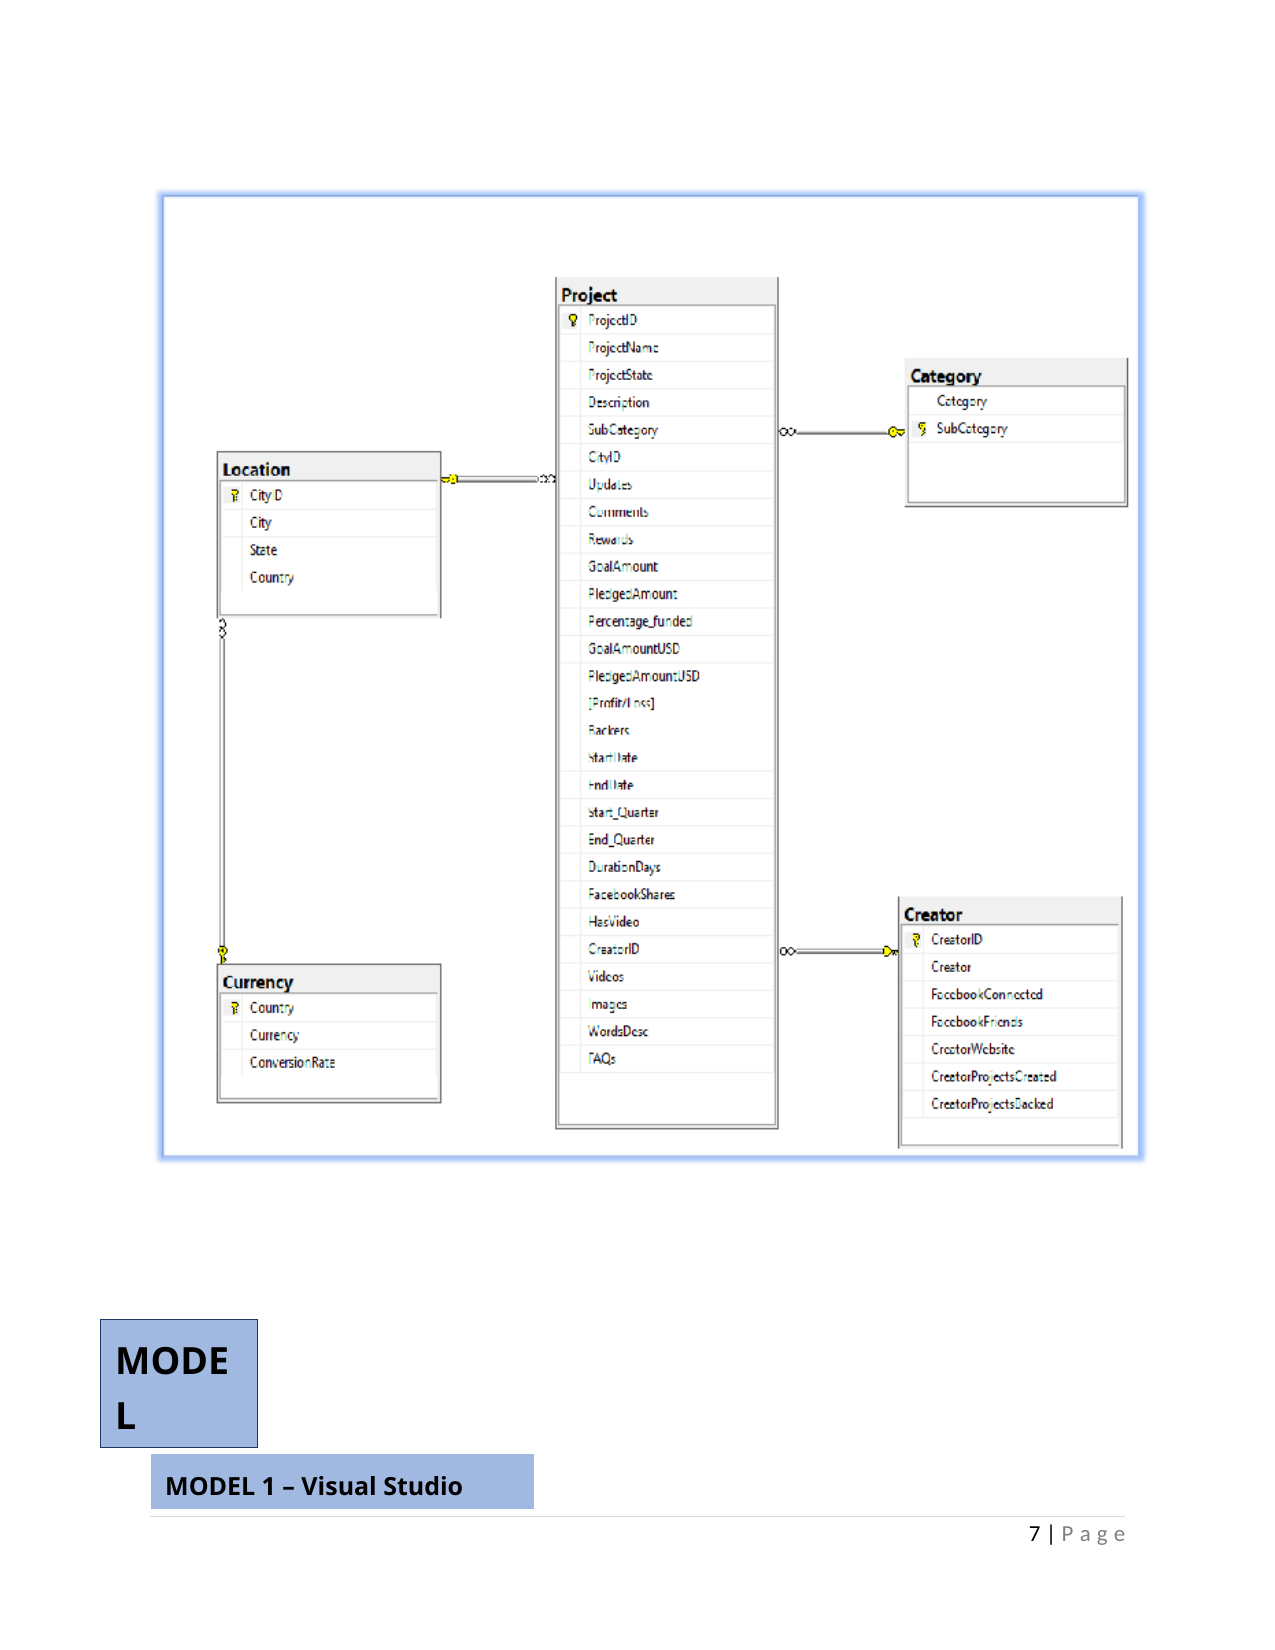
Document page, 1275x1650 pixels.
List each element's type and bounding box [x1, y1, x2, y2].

picture [165, 198, 1138, 1155]
